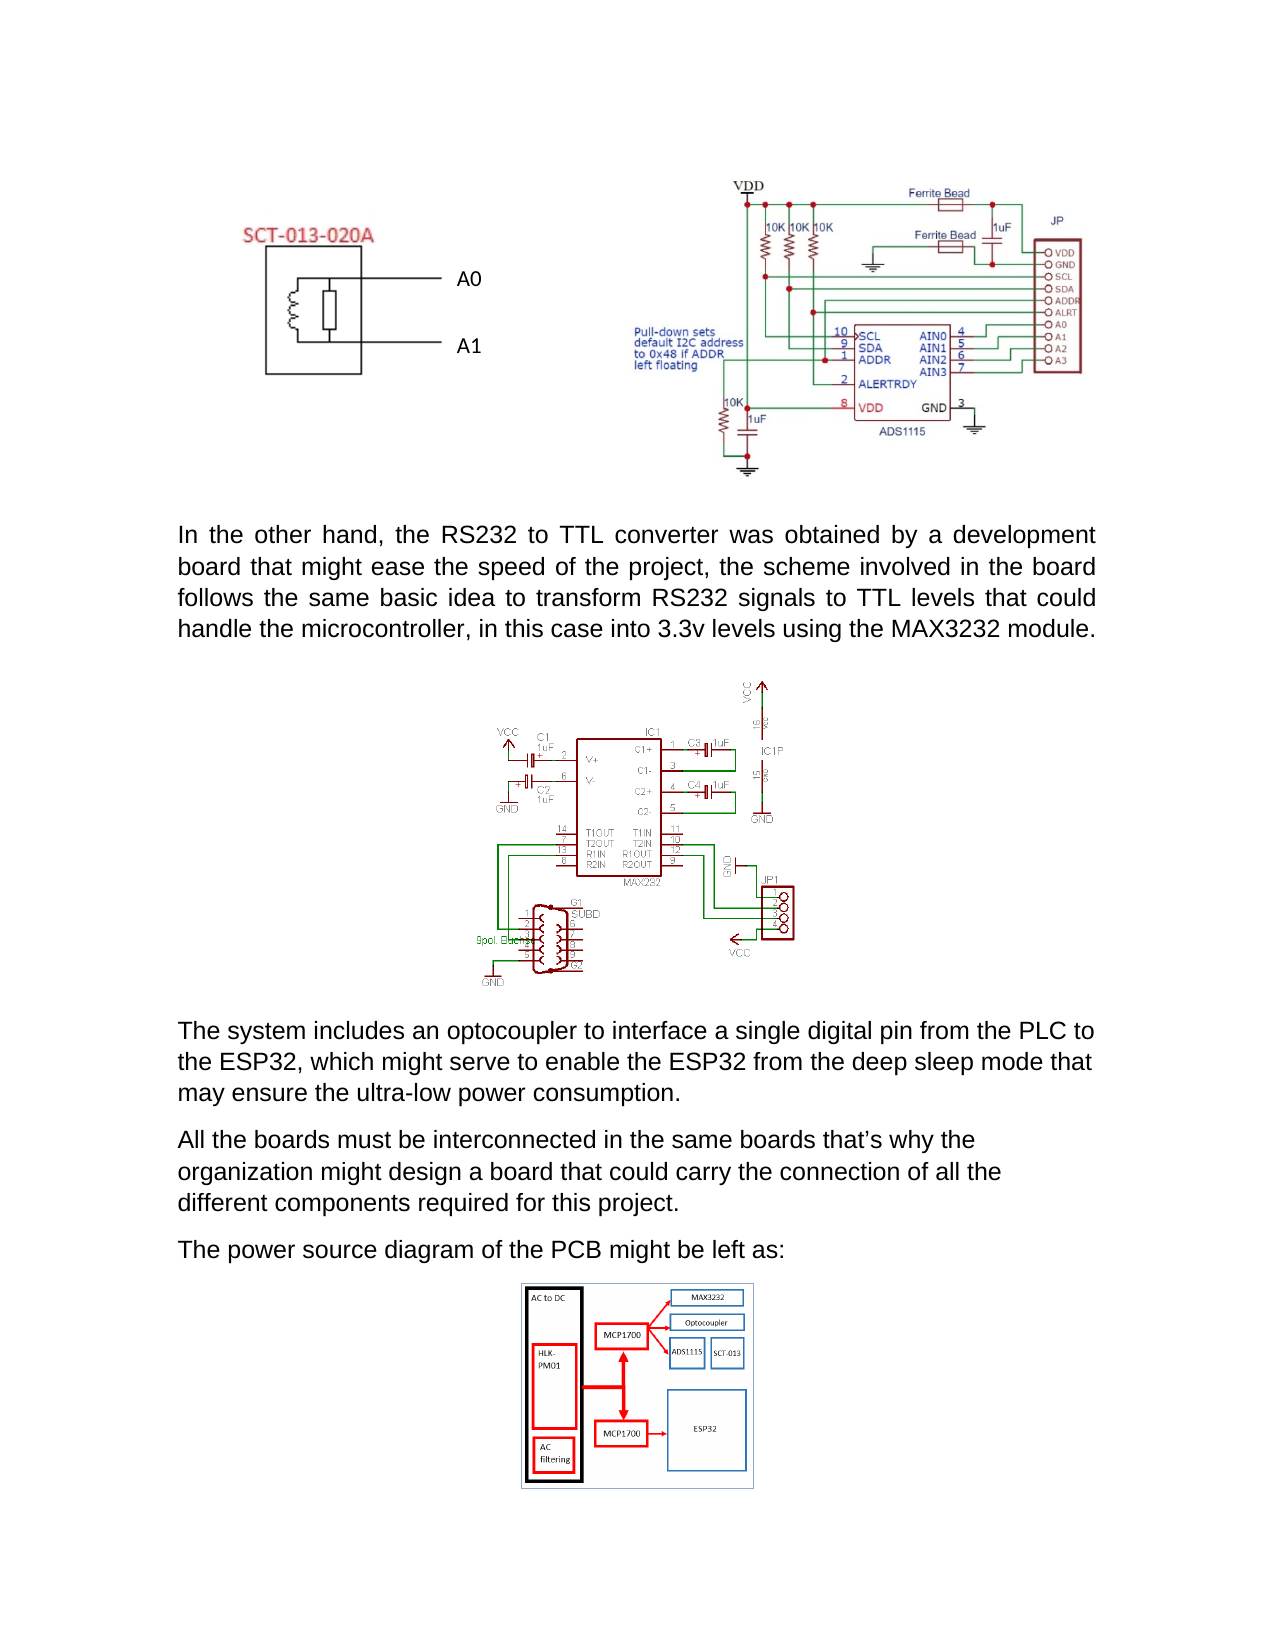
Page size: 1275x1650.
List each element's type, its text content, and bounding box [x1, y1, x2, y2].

text The power source diagram of the PCB might be left as: [177, 1235, 1098, 1264]
text The system includes an optocoupler to interface a single digital pin from the PLC to the ESP32, which might serve to enable the ESP32 from the deep sleep mode that may ensure the ultra-low power consumption. [177, 1016, 1098, 1107]
picture [626, 147, 1098, 502]
picture [473, 661, 802, 997]
text All the boards must be interconnected in the same boards that’s why the organization might design a board that could carry the connection of all the different components required for this project. [177, 1126, 1098, 1216]
picture [229, 162, 448, 384]
text In the other hand, the RS232 to TTL converter was obtained by a development board that might ease the speed of the project, the scheme involved in the board follows the same basic idea to transform RS232 signals to TTL levels that could handle the microcontroller, in this case into 3.3v levels using the MAX3232 module. [177, 520, 1098, 642]
picture [520, 1283, 755, 1491]
